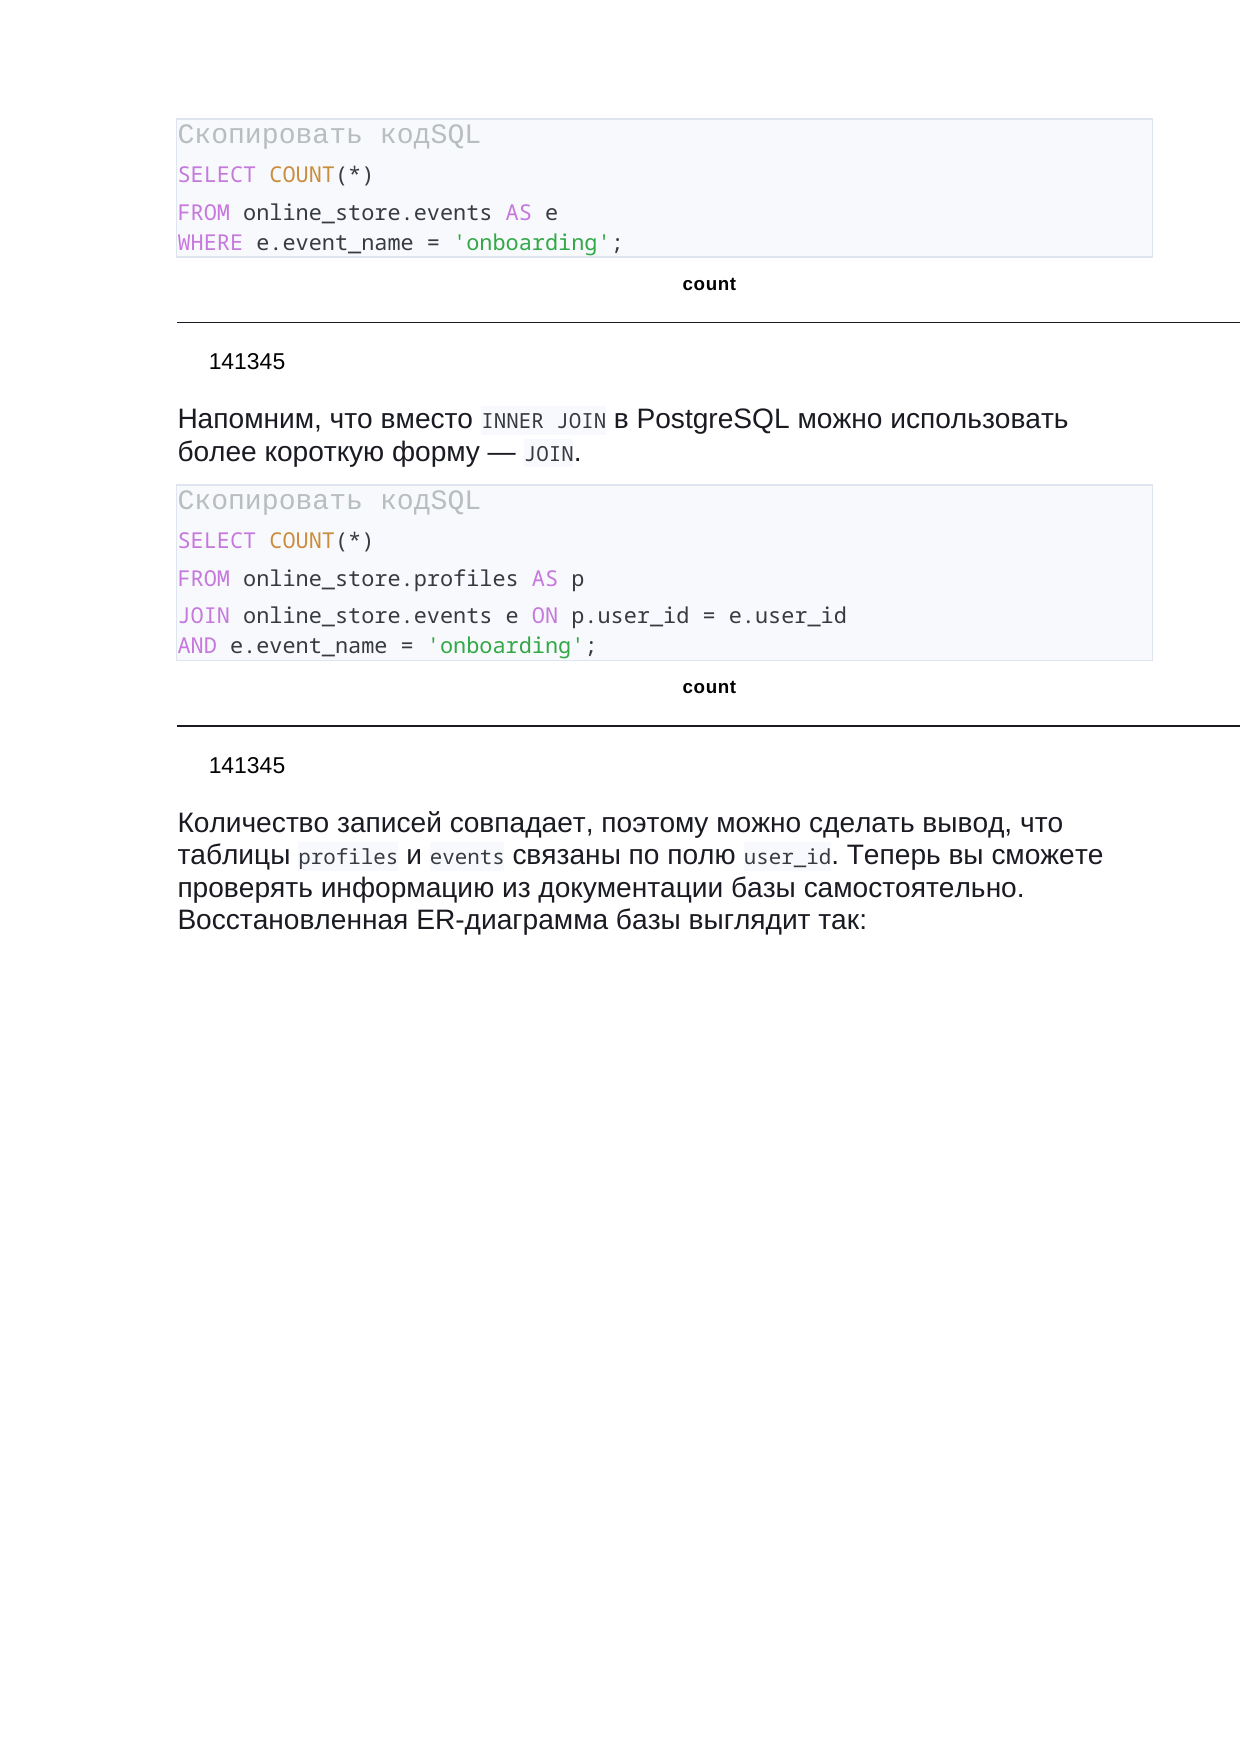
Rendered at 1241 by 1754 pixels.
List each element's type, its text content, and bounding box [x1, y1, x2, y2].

text SELECT COUNT(*) [177, 152, 1152, 189]
text Напомним, что вместо INNER JOIN в PostgreSQL можно использовать более короткую форму — JOIN. [177, 402, 1152, 467]
text Скопировать кодSQL [177, 120, 1152, 152]
text Количество записей совпадает, поэтому можно сделать вывод, что таблицы profiles и events связаны по полю user_id. Теперь вы сможете проверять информацию из документации базы самостоятельно. Восстановленная ER-диаграмма базы выглядит так: [177, 806, 1152, 935]
text AND e.event_name = 'onboarding'; [177, 628, 1152, 660]
table_header count [177, 661, 1240, 725]
text SELECT COUNT(*) [177, 517, 1152, 555]
text FROM online_store.profiles AS p [177, 555, 1152, 592]
table_cell 141345 [177, 323, 1240, 402]
text WHERE e.event_name = 'onboarding'; [177, 225, 1152, 256]
table_header count [177, 258, 1240, 321]
text FROM online_store.events AS e [177, 189, 1152, 225]
text Скопировать кодSQL [177, 486, 1152, 517]
text JOIN online_store.events e ON p.user_id = e.user_id [177, 592, 1152, 628]
table_cell 141345 [177, 727, 1240, 806]
